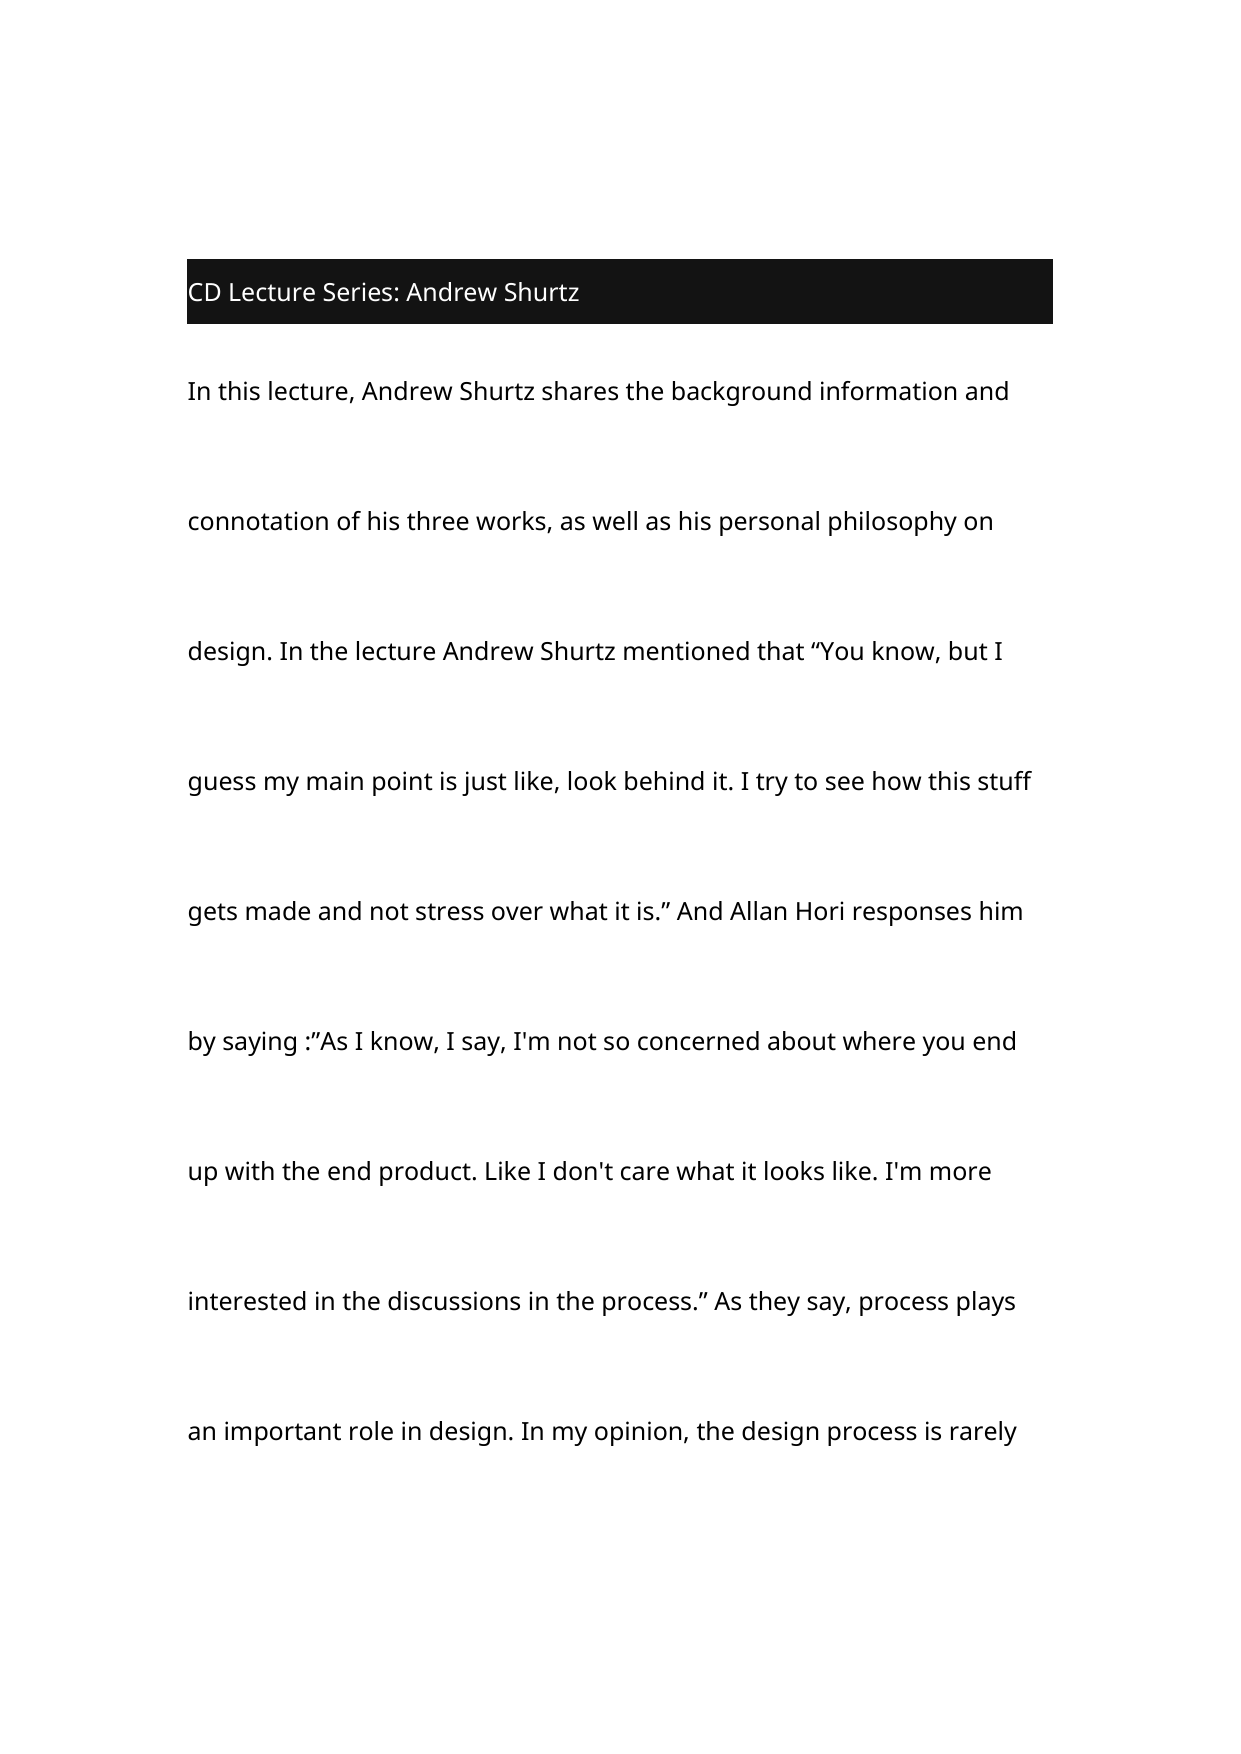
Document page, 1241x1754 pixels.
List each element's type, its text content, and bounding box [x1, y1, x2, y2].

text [187, 358, 1053, 1463]
text CD Lecture Series: Andrew Shurtz [187, 259, 1053, 324]
